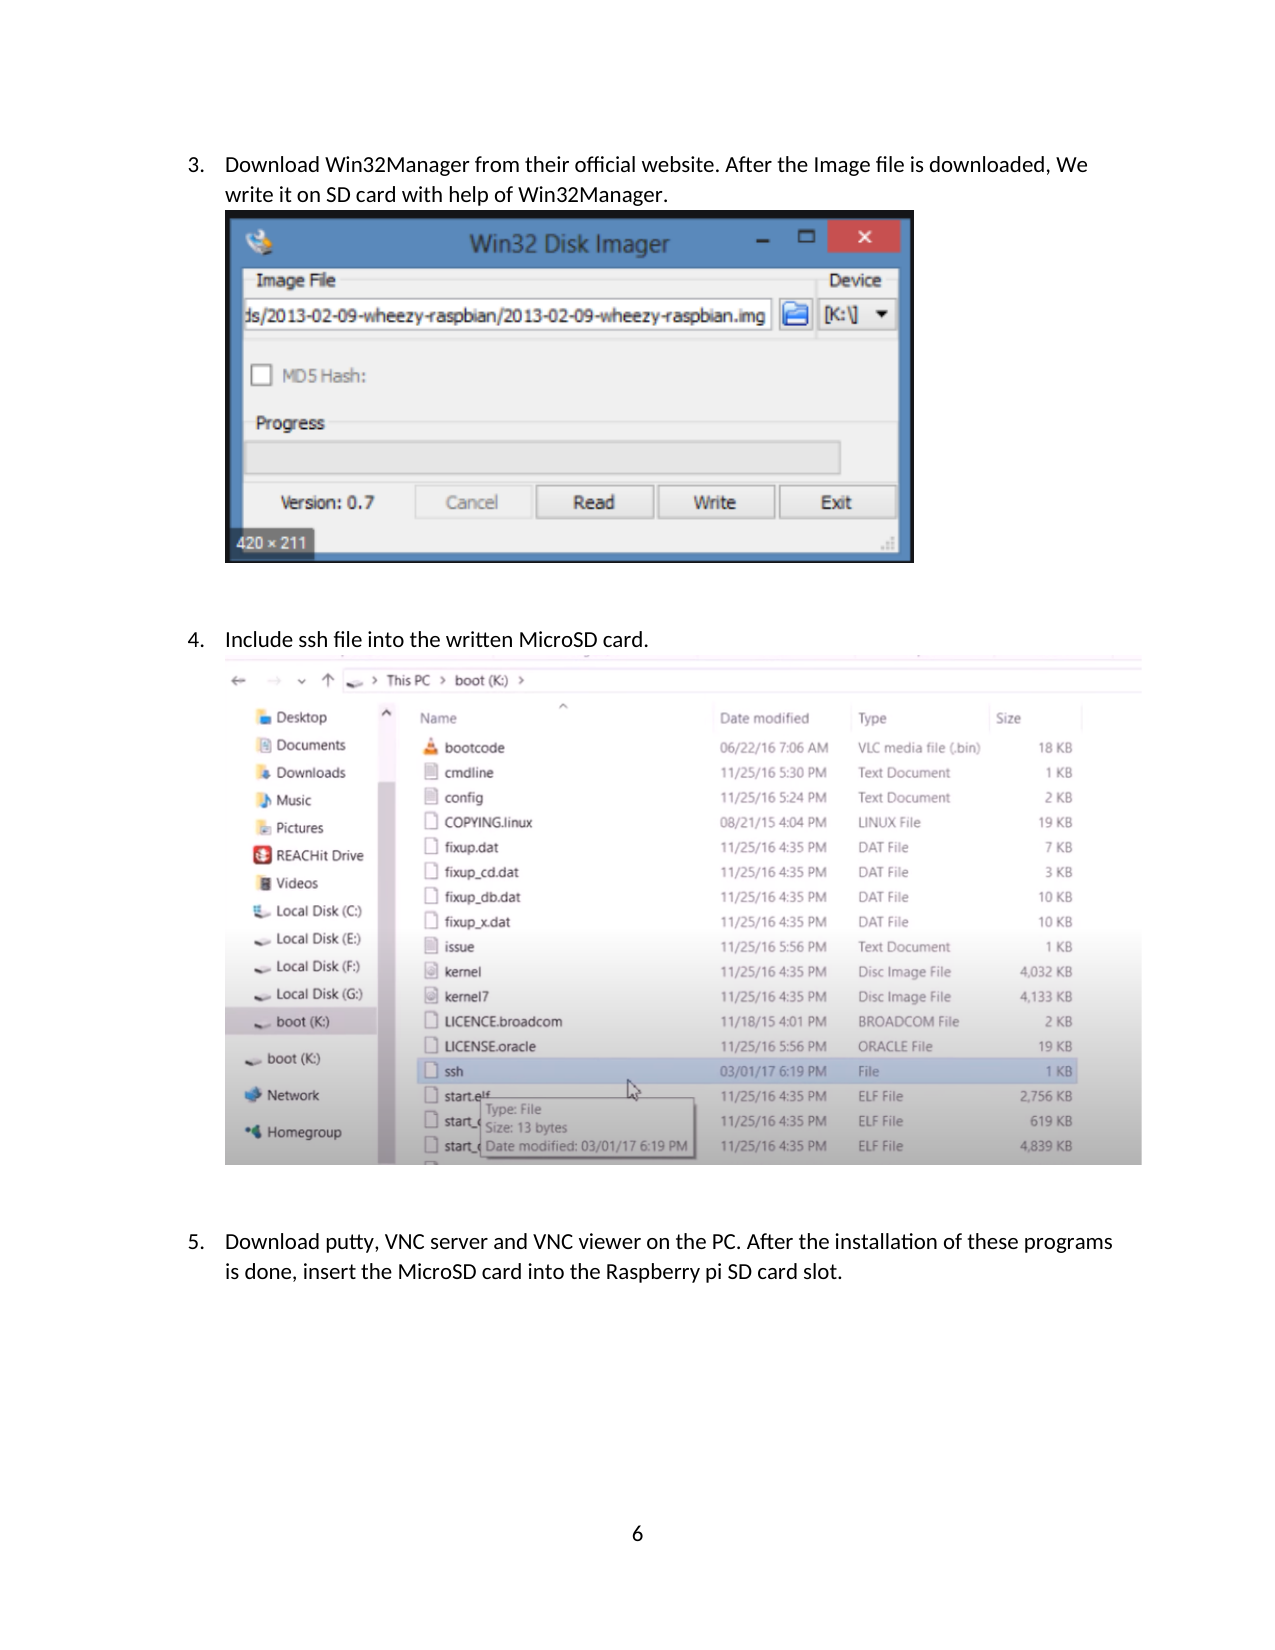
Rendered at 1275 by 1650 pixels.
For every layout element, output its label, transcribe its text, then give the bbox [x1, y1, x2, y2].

list Include ssh file into the written MicroSD card. [187, 625, 1125, 653]
list Download putty, VNC server and VNC viewer on the PC. After the installation of these programs is done, insert the MicroSD card into the Raspberry pi SD card slot. [187, 1227, 1125, 1285]
list Download Win32Manager from their official website. After the Image file is downloaded, We write it on SD card with help of Win32Manager. [187, 150, 1125, 208]
